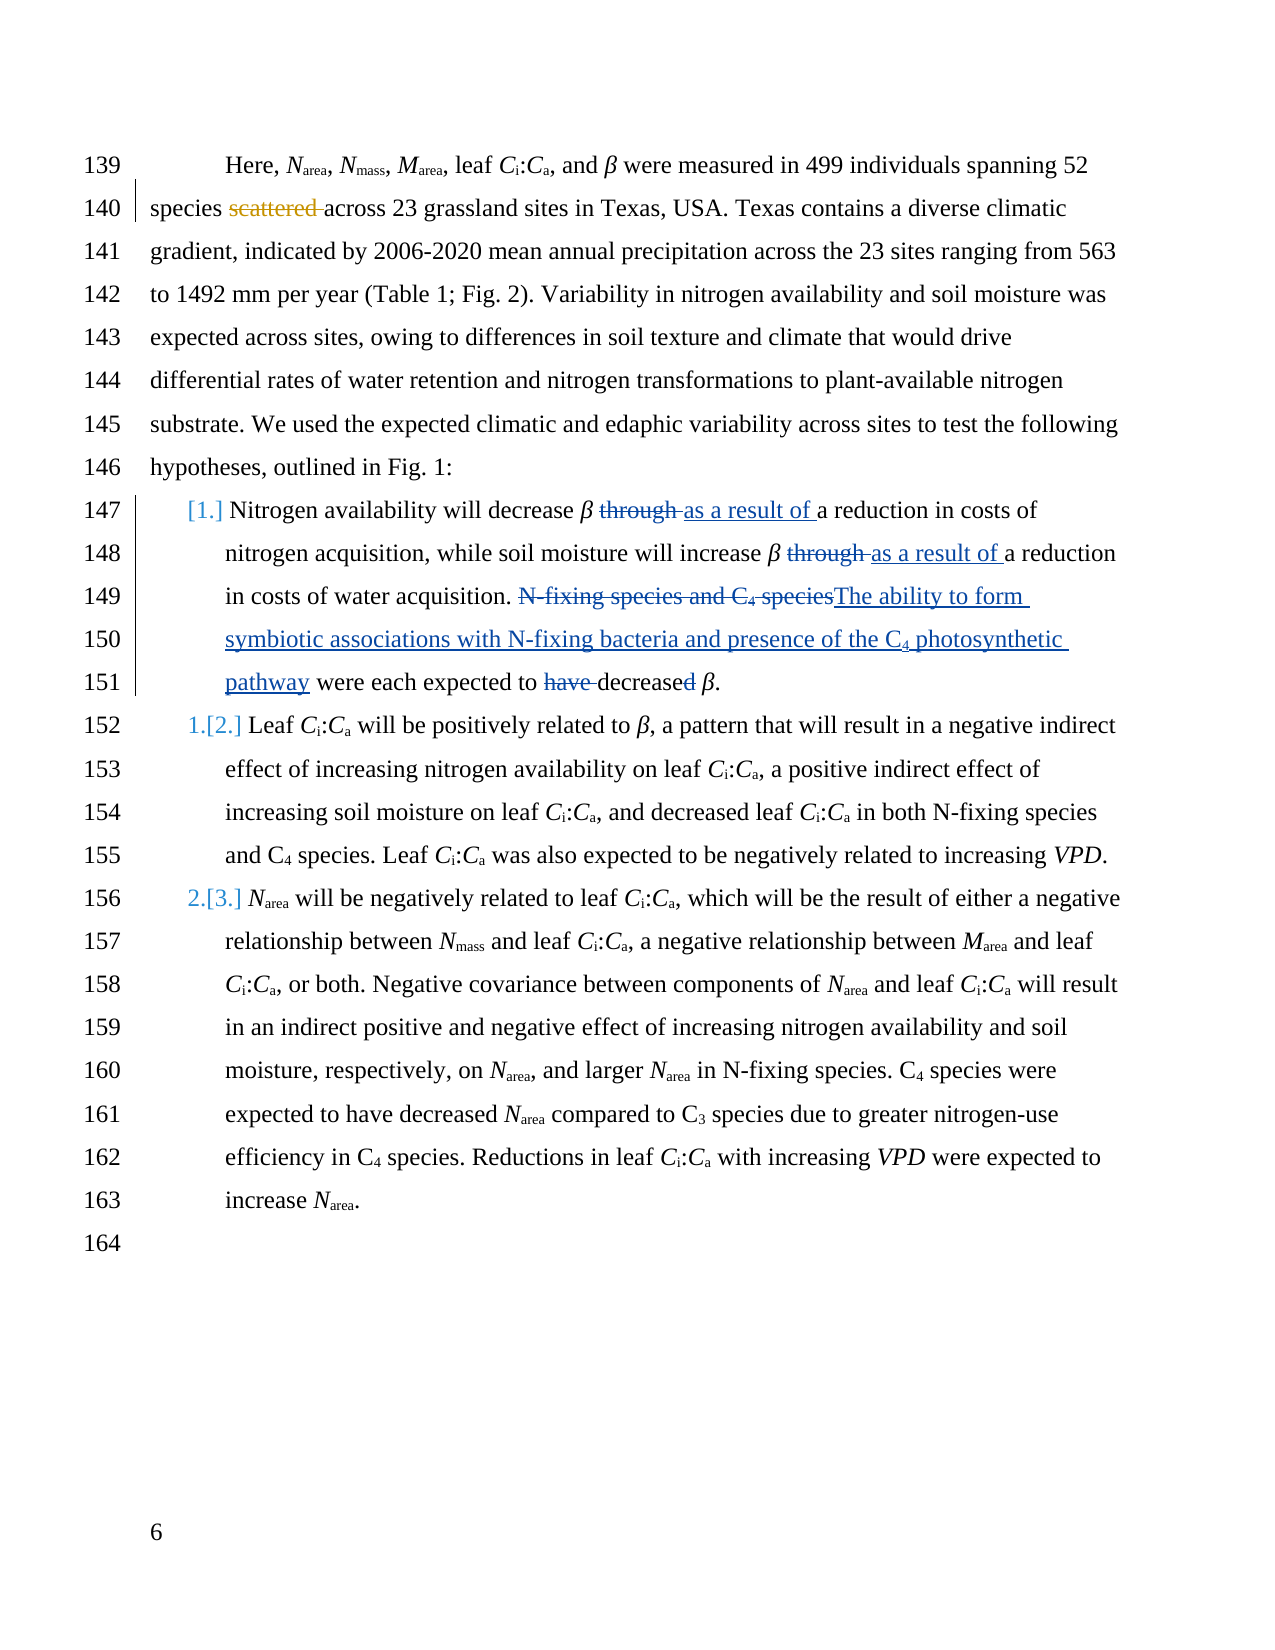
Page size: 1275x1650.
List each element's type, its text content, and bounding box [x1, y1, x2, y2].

list Nitrogen availability will decrease β a reduction in costs of nitrogen acquisition, while soil moisture will increase β a reduction in costs of water acquisition. were each expected to decrease β. [187, 495, 1125, 696]
text Here, Narea, Nmass, Marea, leaf Ci:Ca, and β were measured in 499 individuals spanning 52 species across 23 grassland sites in Texas, USA. Texas contains a diverse climatic gradient, indicated by 2006-2020 mean annual precipitation across the 23 sites ranging from 563 to 1492 mm per year (Table 1; Fig. 2). Variability in nitrogen availability and soil moisture was expected across sites, owing to differences in soil texture and climate that would drive differential rates of water retention and nitrogen transformations to plant-available nitrogen substrate. We used the expected climatic and edaphic variability across sites to test the following hypotheses, outlined in Fig. 1: [150, 150, 1125, 481]
list Narea will be negatively related to leaf Ci:Ca, which will be the result of either a negative relationship between Nmass and leaf Ci:Ca, a negative relationship between Marea and leaf Ci:Ca, or both. Negative covariance between components of Narea and leaf Ci:Ca will result in an indirect positive and negative effect of increasing nitrogen availability and soil moisture, respectively, on Narea, and larger Narea in N-fixing species. C4 species were expected to have decreased Narea compared to C3 species due to greater nitrogen-use efficiency in C4 species. Reductions in leaf Ci:Ca with increasing VPD were expected to increase Narea. [187, 883, 1125, 1214]
list Leaf Ci:Ca will be positively related to β, a pattern that will result in a negative indirect effect of increasing nitrogen availability on leaf Ci:Ca, a positive indirect effect of increasing soil moisture on leaf Ci:Ca, and decreased leaf Ci:Ca in both N-fixing species and C4 species. Leaf Ci:Ca was also expected to be negatively related to increasing VPD. [187, 711, 1125, 869]
